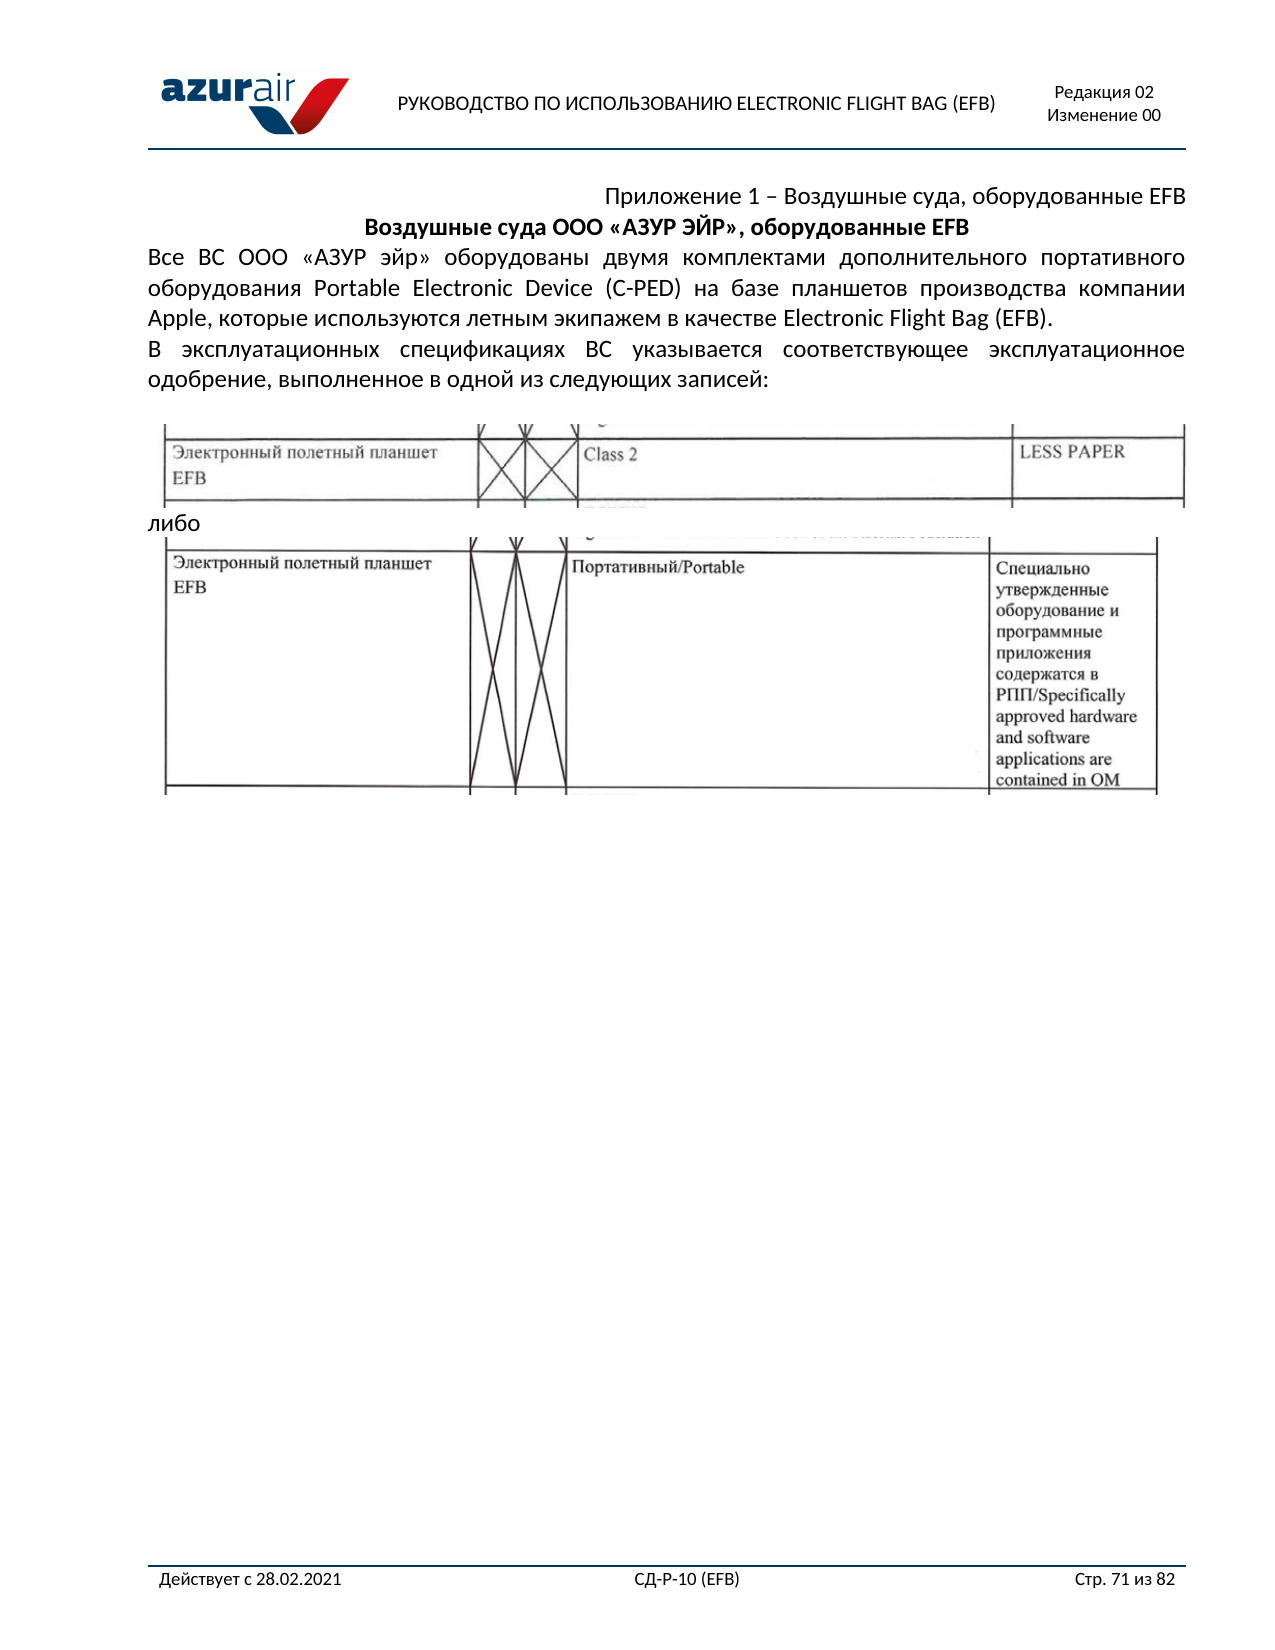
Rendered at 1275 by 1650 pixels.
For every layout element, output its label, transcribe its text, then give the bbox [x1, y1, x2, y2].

text либо [148, 508, 1186, 538]
text Приложение 1 – Воздушные суда, оборудованные EFB [148, 180, 1186, 211]
text Воздушные суда ООО «АЗУР ЭЙР», оборудованные EFB [148, 211, 1186, 241]
text В эксплуатационных спецификациях ВС указывается соответствующее эксплуатационное одобрение, выполненное в одной из следующих записей: [148, 333, 1186, 394]
picture [158, 67, 353, 139]
text Все ВС ООО «АЗУР эйр» оборудованы двумя комплектами дополнительного портативного оборудования Portable Electronic Device (C-PED) на базе планшетов производства компании Apple, которые используются летным экипажем в качестве Electronic Flight Bag (EFB). [148, 241, 1186, 333]
